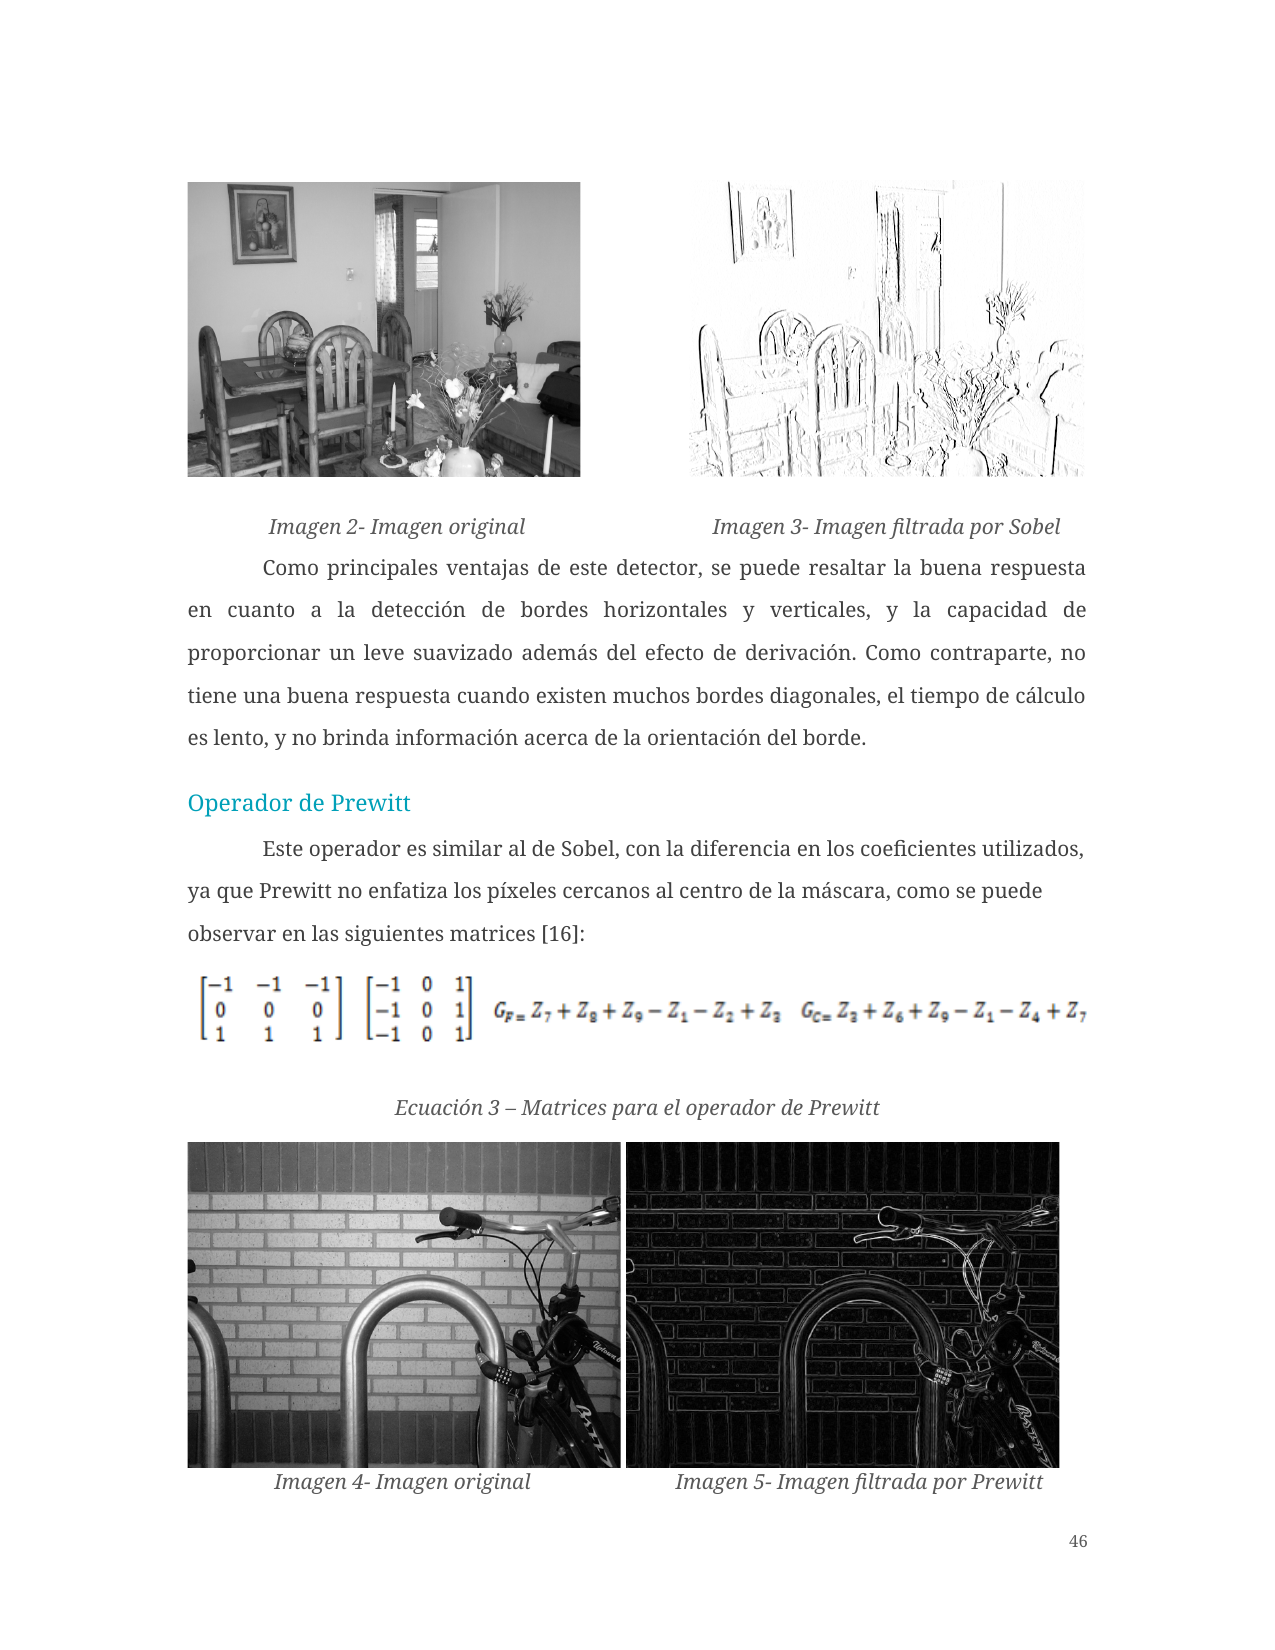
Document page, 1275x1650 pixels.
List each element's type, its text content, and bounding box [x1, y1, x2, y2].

picture [187, 1142, 621, 1468]
text Imagen 2- Imagen original Imagen 3- Imagen filtrada por Sobel [187, 512, 1087, 540]
picture [187, 961, 1100, 1059]
picture [187, 182, 581, 477]
text Ecuación 3 – Matrices para el operador de Prewitt [187, 1093, 1087, 1122]
subtitle Operador de Prewitt [187, 787, 1087, 818]
text Como principales ventajas de este detector, se puede resaltar la buena respuesta en cuanto a la detección de bordes horizontales y verticales, y la capacidad de proporcionar un leve suavizado además del efecto de derivación. Como contraparte, no tiene una buena respuesta cuando existen muchos bordes diagonales, el tiempo de cálculo es lento, y no brinda información acerca de la orientación del borde. [187, 553, 1087, 752]
picture [688, 180, 1085, 477]
text Este operador es similar al de Sobel, con la diferencia en los coeficientes utilizados, ya que Prewitt no enfatiza los píxeles cercanos al centro de la máscara, como se puede observar en las siguientes matrices [16]: [187, 834, 1087, 961]
picture [626, 1142, 1060, 1468]
